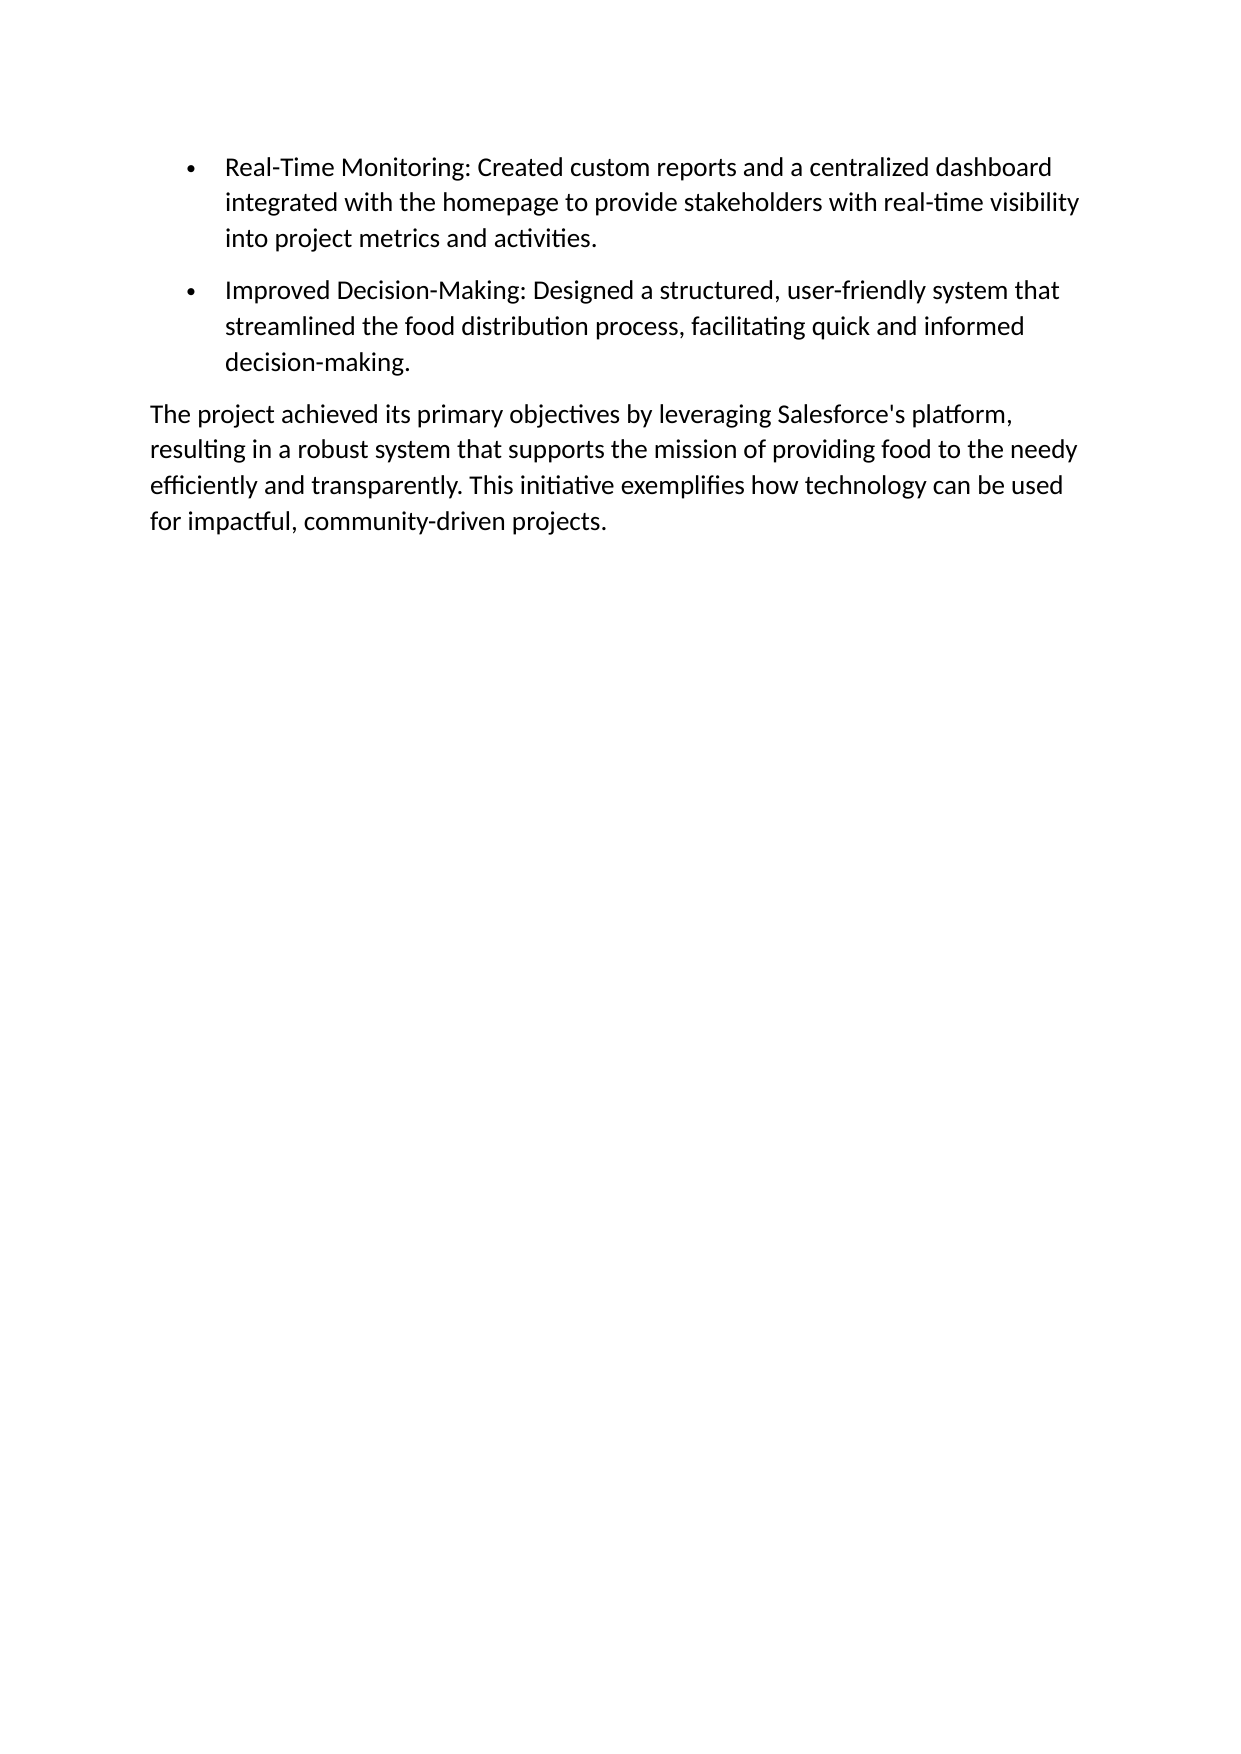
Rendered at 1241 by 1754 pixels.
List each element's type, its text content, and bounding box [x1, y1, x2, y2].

list Real-Time Monitoring: Created custom reports and a centralized dashboard integrated with the homepage to provide stakeholders with real-time visibility into project metrics and activities. [187, 150, 1090, 254]
text The project achieved its primary objectives by leveraging Salesforce's platform, resulting in a robust system that supports the mission of providing food to the needy efficiently and transparently. This initiative exemplifies how technology can be used for impactful, community-driven projects. [150, 397, 1090, 537]
list Improved Decision-Making: Designed a structured, user-friendly system that streamlined the food distribution process, facilitating quick and informed decision-making. [187, 273, 1090, 378]
